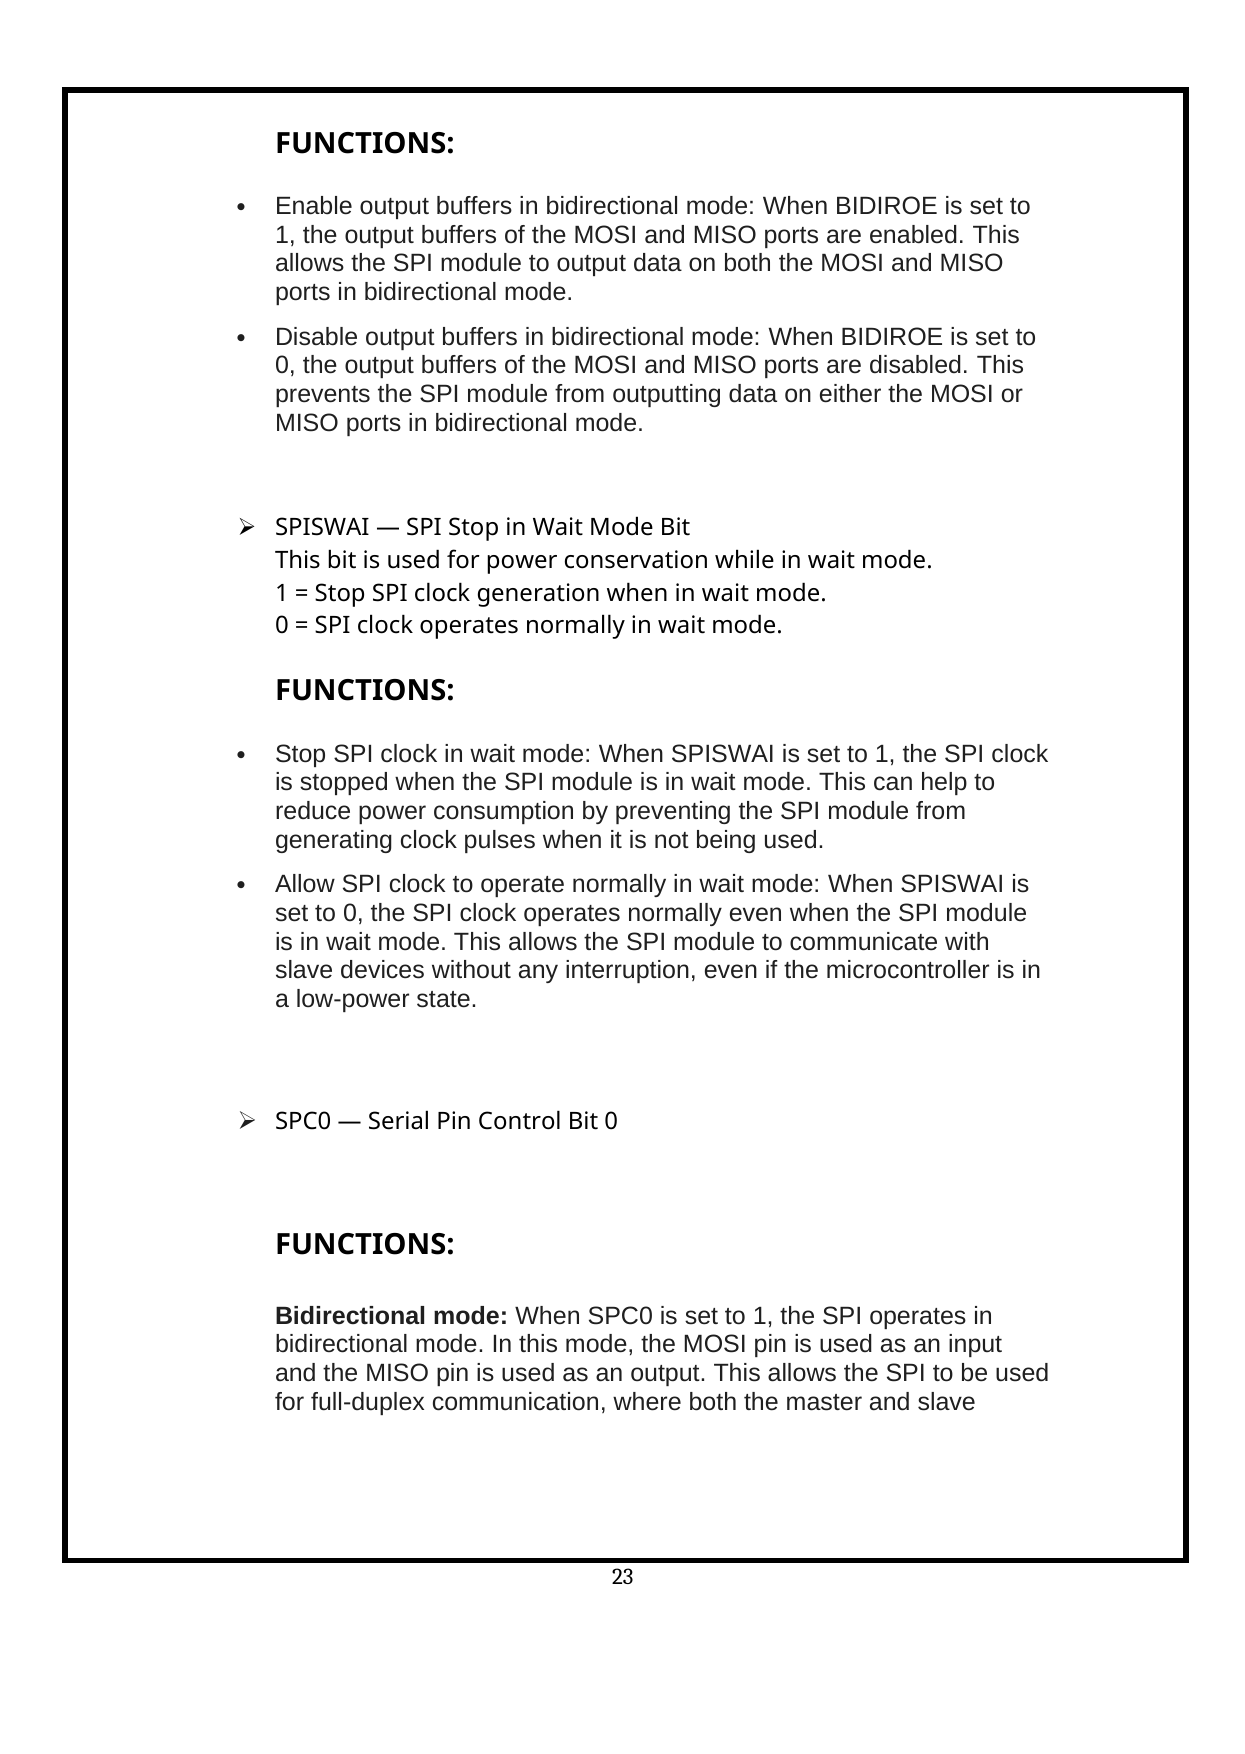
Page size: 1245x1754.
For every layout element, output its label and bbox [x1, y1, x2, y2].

table_header [68, 93, 1183, 1558]
